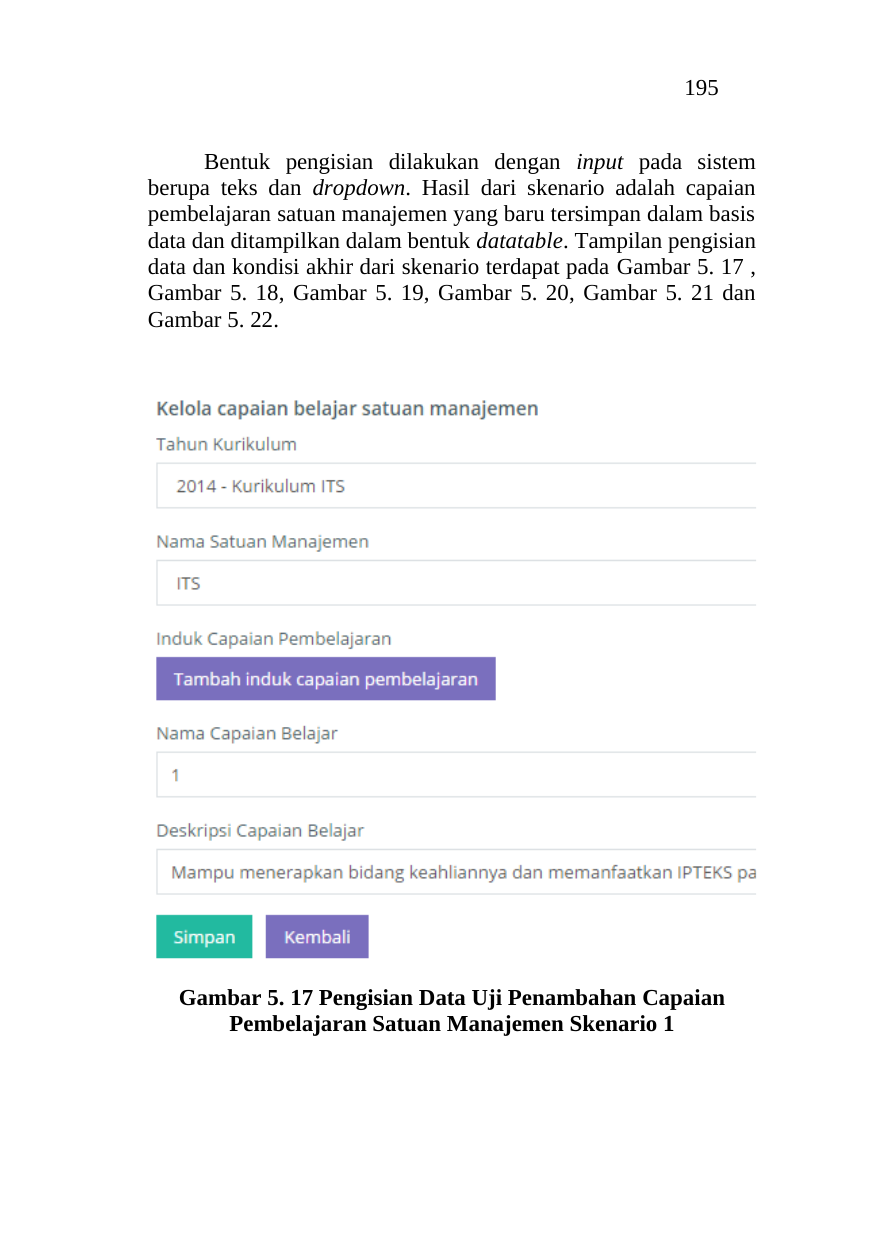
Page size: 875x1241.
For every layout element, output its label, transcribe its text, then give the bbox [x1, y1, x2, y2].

text Gambar 5. 17 Pengisian Data Uji Penambahan Capaian Pembelajaran Satuan Manajemen Skenario 1 [148, 984, 756, 1036]
picture [147, 379, 757, 984]
text Bentuk pengisian dilakukan dengan input pada sistem berupa teks dan dropdown. Hasil dari skenario adalah capaian pembelajaran satuan manajemen yang baru tersimpan dalam basis data dan ditampilkan dalam bentuk datatable. Tampilan pengisian data dan kondisi akhir dari skenario terdapat pada Gambar 5. 17 , Gambar 5. 18, Gambar 5. 19, Gambar 5. 20, Gambar 5. 21 dan Gambar 5. 22. [148, 148, 756, 332]
